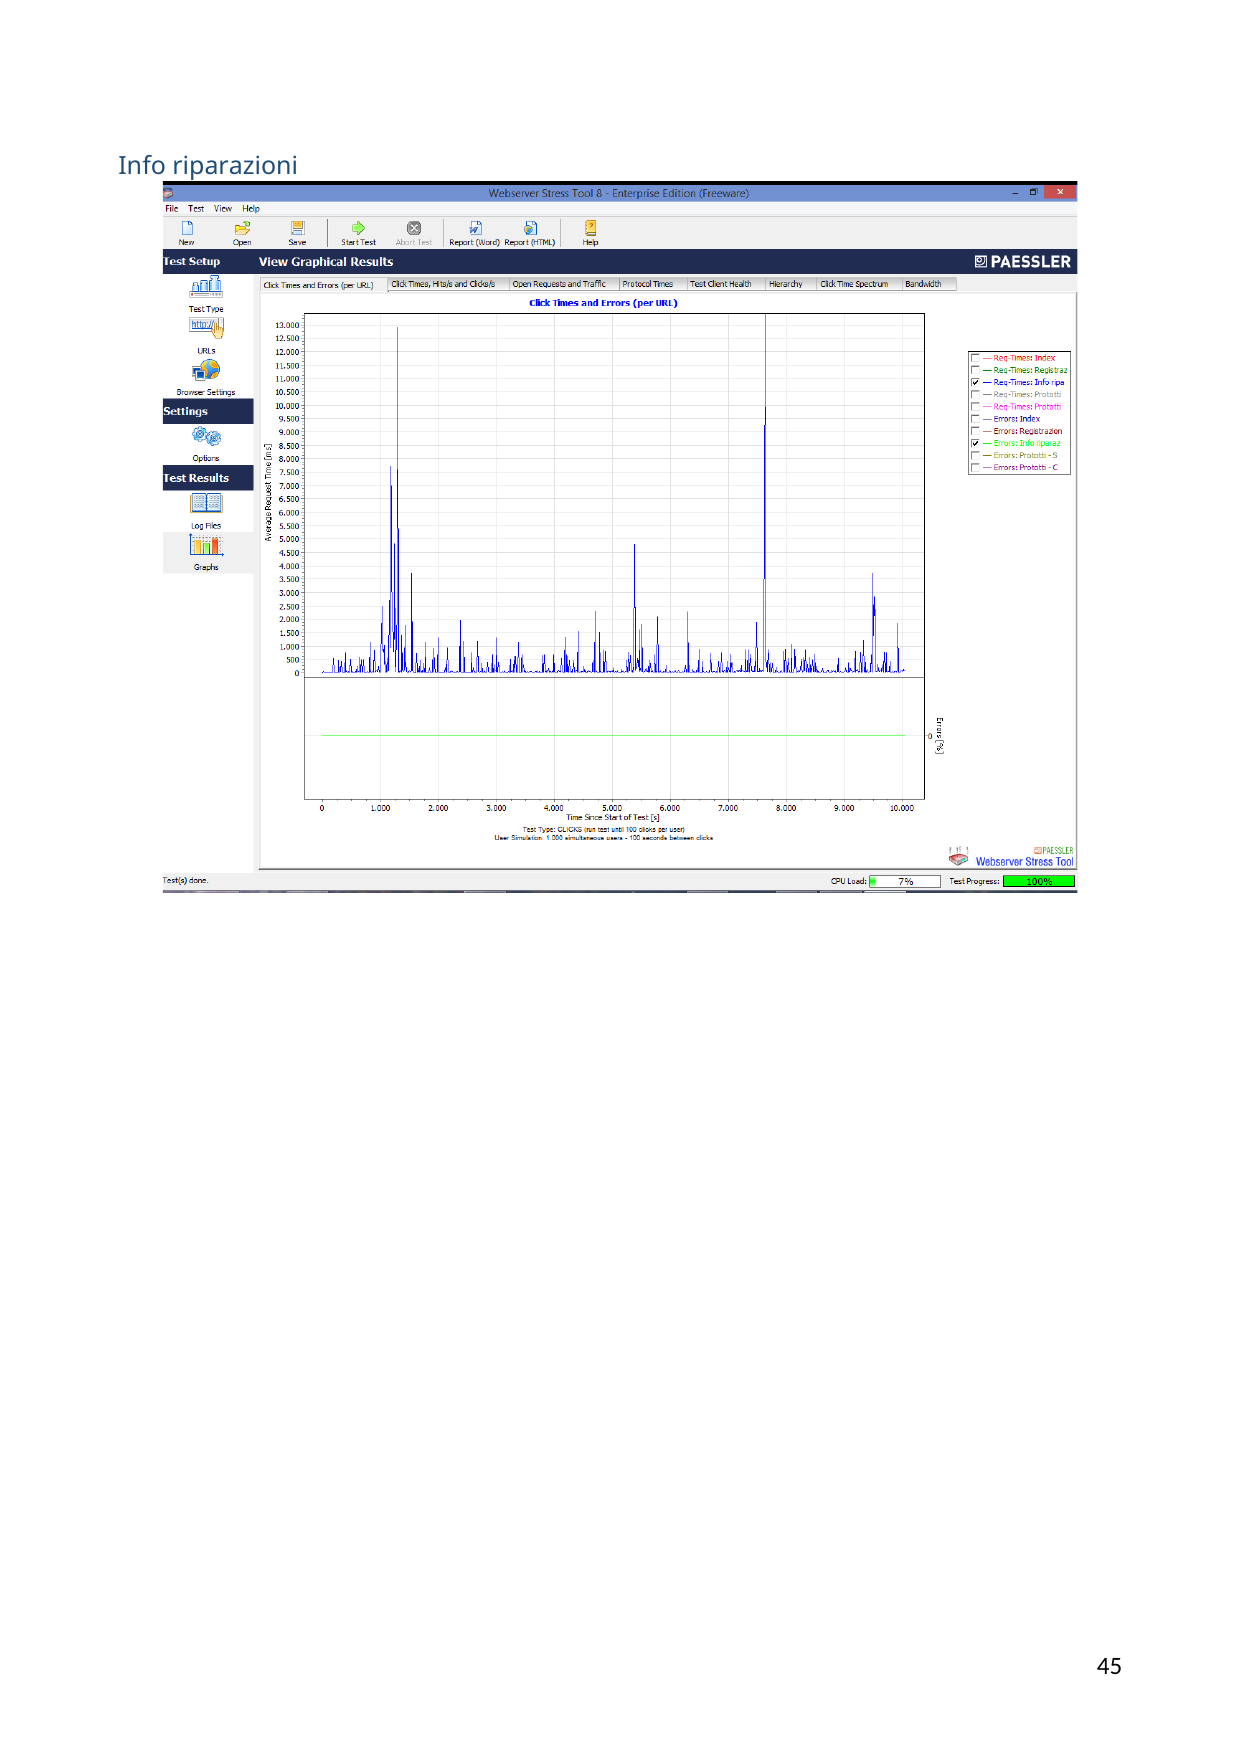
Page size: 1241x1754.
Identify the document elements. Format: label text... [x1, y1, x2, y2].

picture [162, 181, 1078, 893]
subtitle Info riparazioni [118, 148, 1122, 182]
